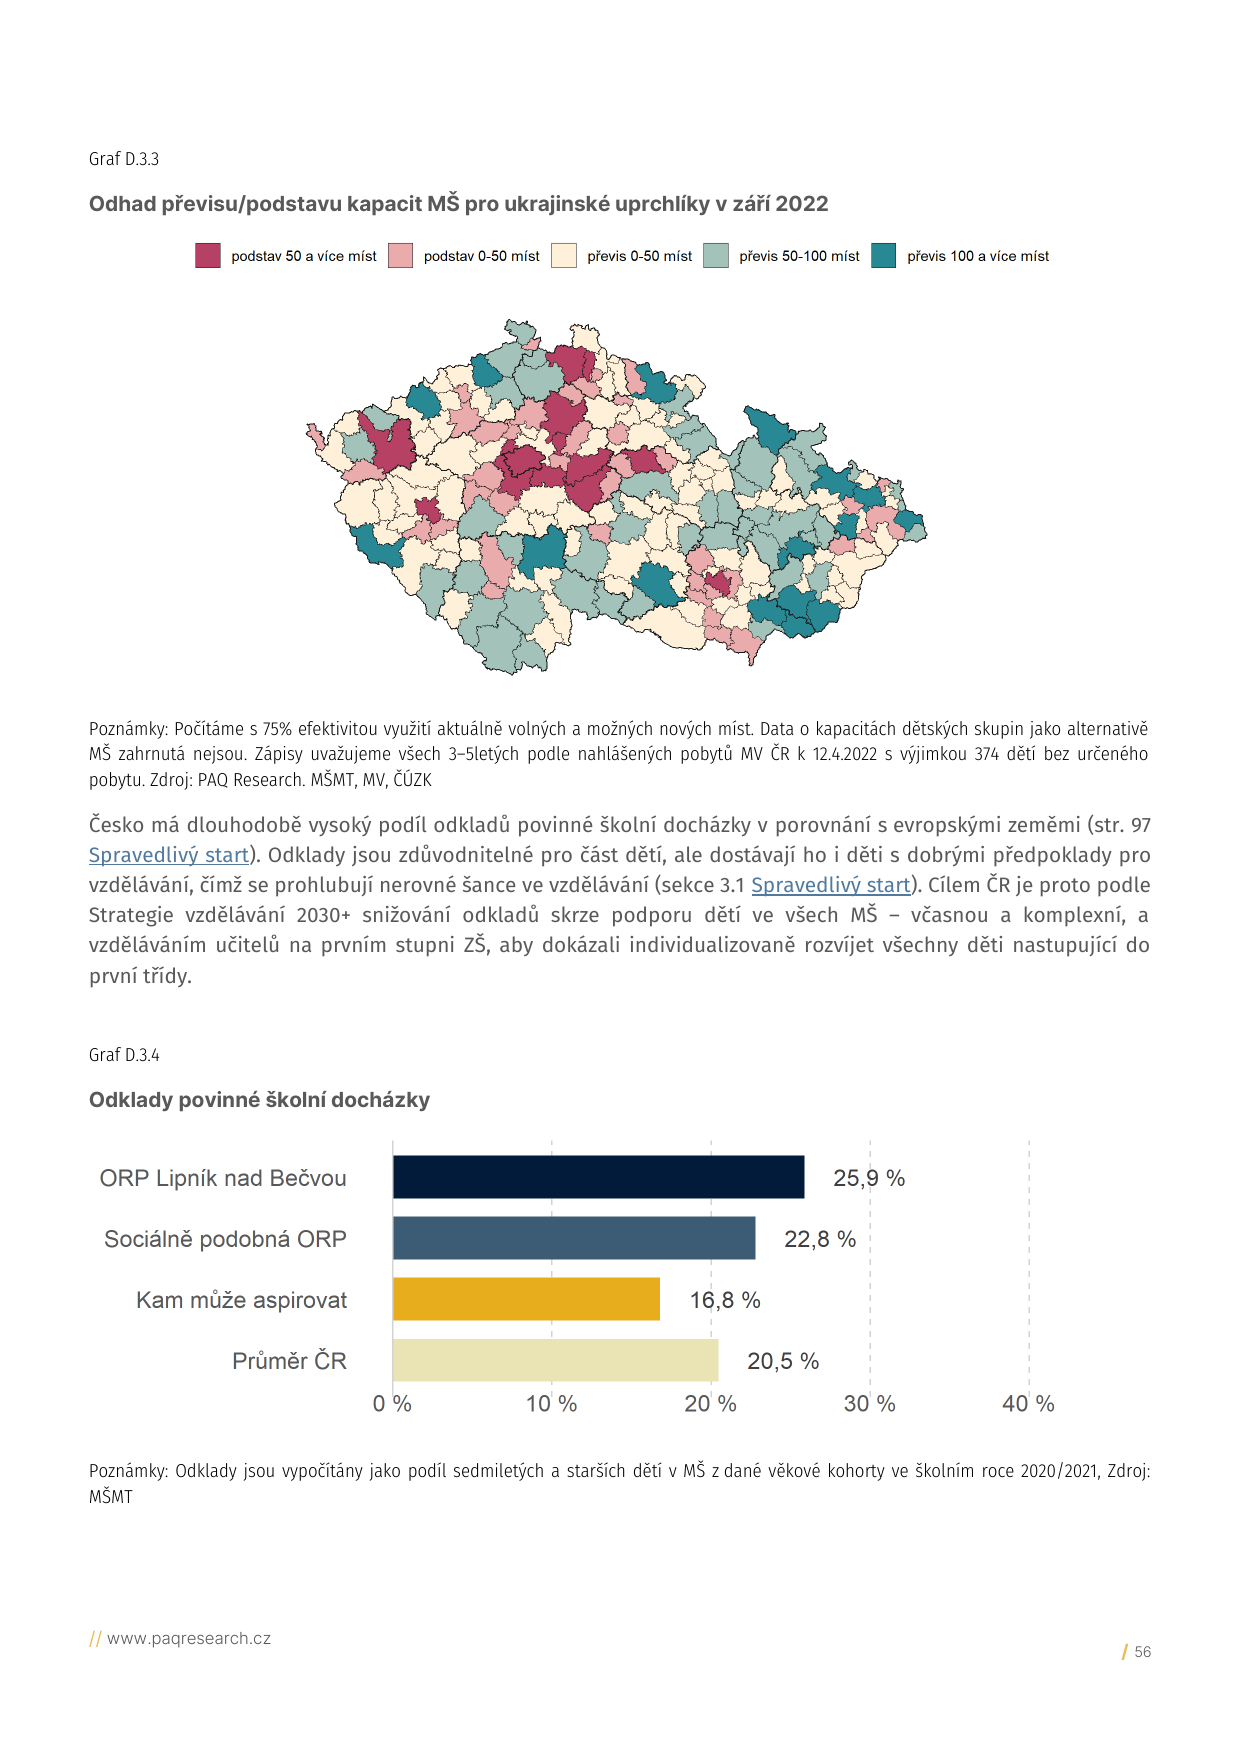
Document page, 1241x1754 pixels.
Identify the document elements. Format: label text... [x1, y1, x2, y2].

text Graf D.3.4 [89, 1044, 1152, 1066]
text Poznámky: Odklady jsou vypočítány jako podíl sedmiletých a starších dětí v MŠ z dané věkové kohorty ve školním roce 2020/2021, Zdroj: MŠMT [89, 1460, 1152, 1509]
text Odhad převisu/podstavu kapacit MŠ pro ukrajinské uprchlíky v září 2022 [89, 186, 1152, 216]
text Odklady povinné školní docházky [89, 1082, 1152, 1112]
text Česko má dlouhodobě vysoký podíl odkladů povinné školní docházky v porovnání s evropskými zeměmi (str. 97 Spravedlivý start). Odklady jsou zdůvodnitelné pro část dětí, ale dostávají ho i děti s dobrými předpoklady pro vzdělávání, čímž se prohlubují nerovné šance ve vzdělávání (sekce 3.1 Spravedlivý start). Cílem ČR je proto podle Strategie vzdělávání 2030+ snižování odkladů skrze podporu dětí ve všech MŠ – včasnou a komplexní, a vzděláváním učitelů na prvním stupni ZŠ, aby dokázali individualizovaně rozvíjet všechny děti nastupující do první třídy. [89, 807, 1152, 989]
picture [88, 1112, 1139, 1444]
text Poznámky: Počítáme s 75% efektivitou využití aktuálně volných a možných nových míst. Data o kapacitách dětských skupin jako alternativě MŠ zahrnutá nejsou. Zápisy uvažujeme všech 3–5letých podle nahlášených pobytů MV ČR k 12.4.2022 s výjimkou 374 dětí bez určeného pobytu. Zdroj: PAQ Research. MŠMT, MV, ČÚZK [89, 717, 1152, 792]
text Graf D.3.3 [89, 148, 1152, 170]
picture [88, 216, 1139, 701]
